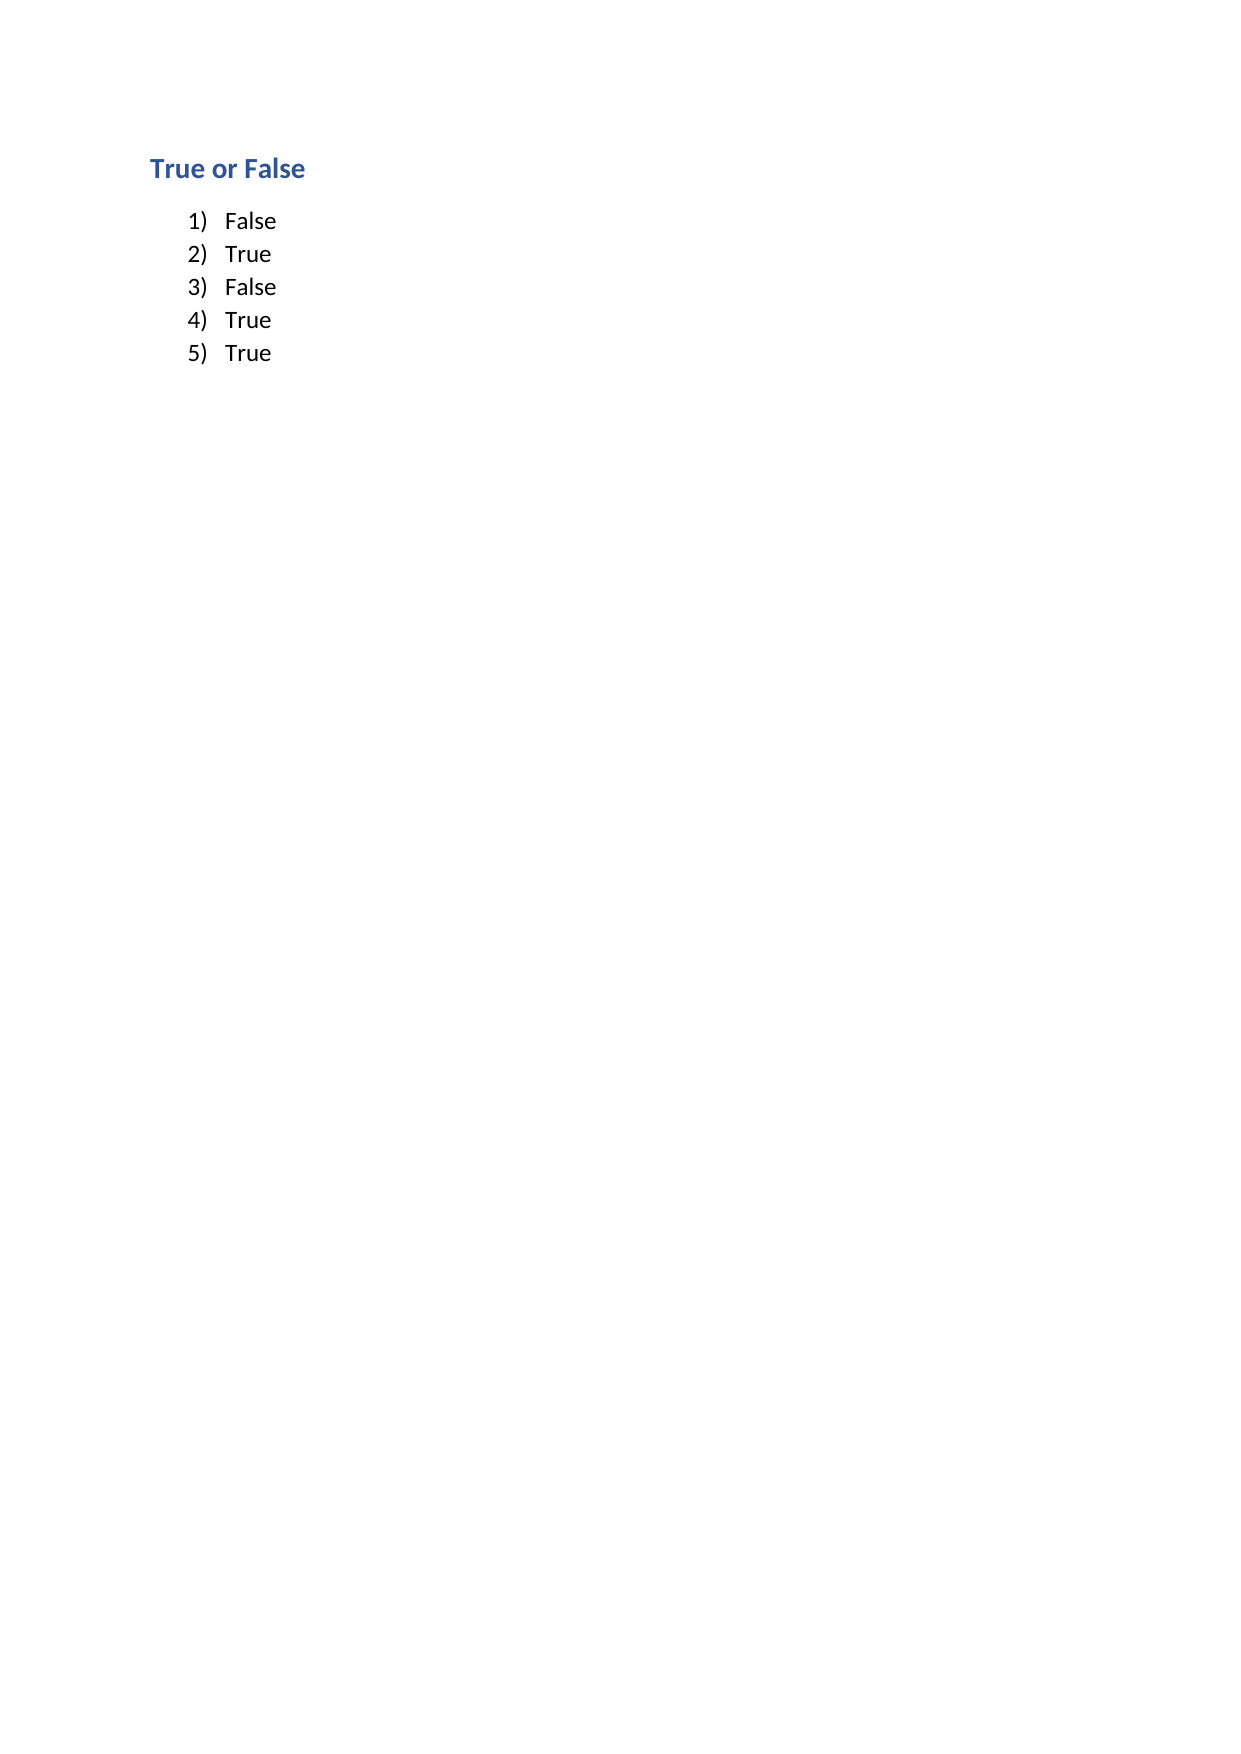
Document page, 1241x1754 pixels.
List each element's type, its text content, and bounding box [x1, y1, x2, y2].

list False [187, 205, 1090, 236]
list True [187, 337, 1090, 367]
text True or False [150, 150, 1090, 186]
list True [187, 304, 1090, 334]
list False [187, 271, 1090, 301]
list True [187, 238, 1090, 268]
